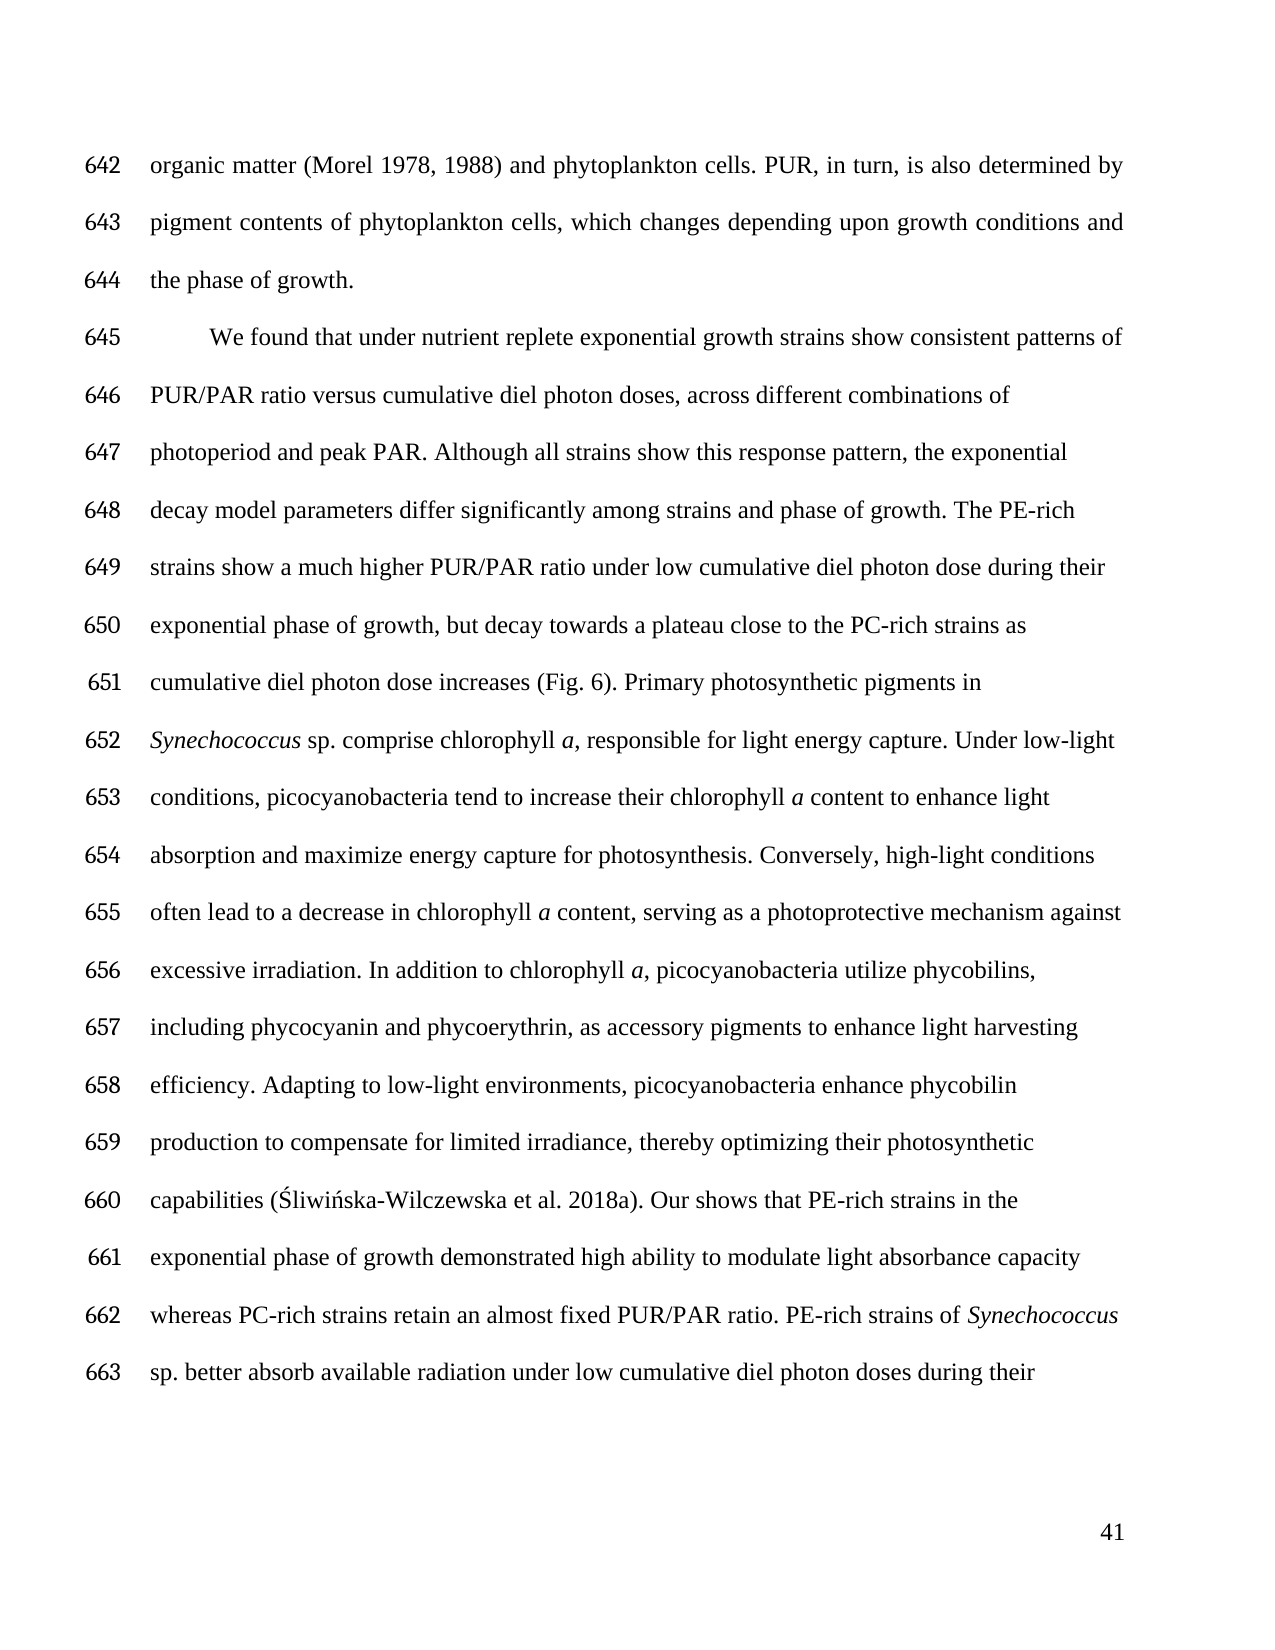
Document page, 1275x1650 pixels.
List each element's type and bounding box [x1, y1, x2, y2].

text [150, 322, 1125, 1386]
text [150, 150, 1125, 294]
